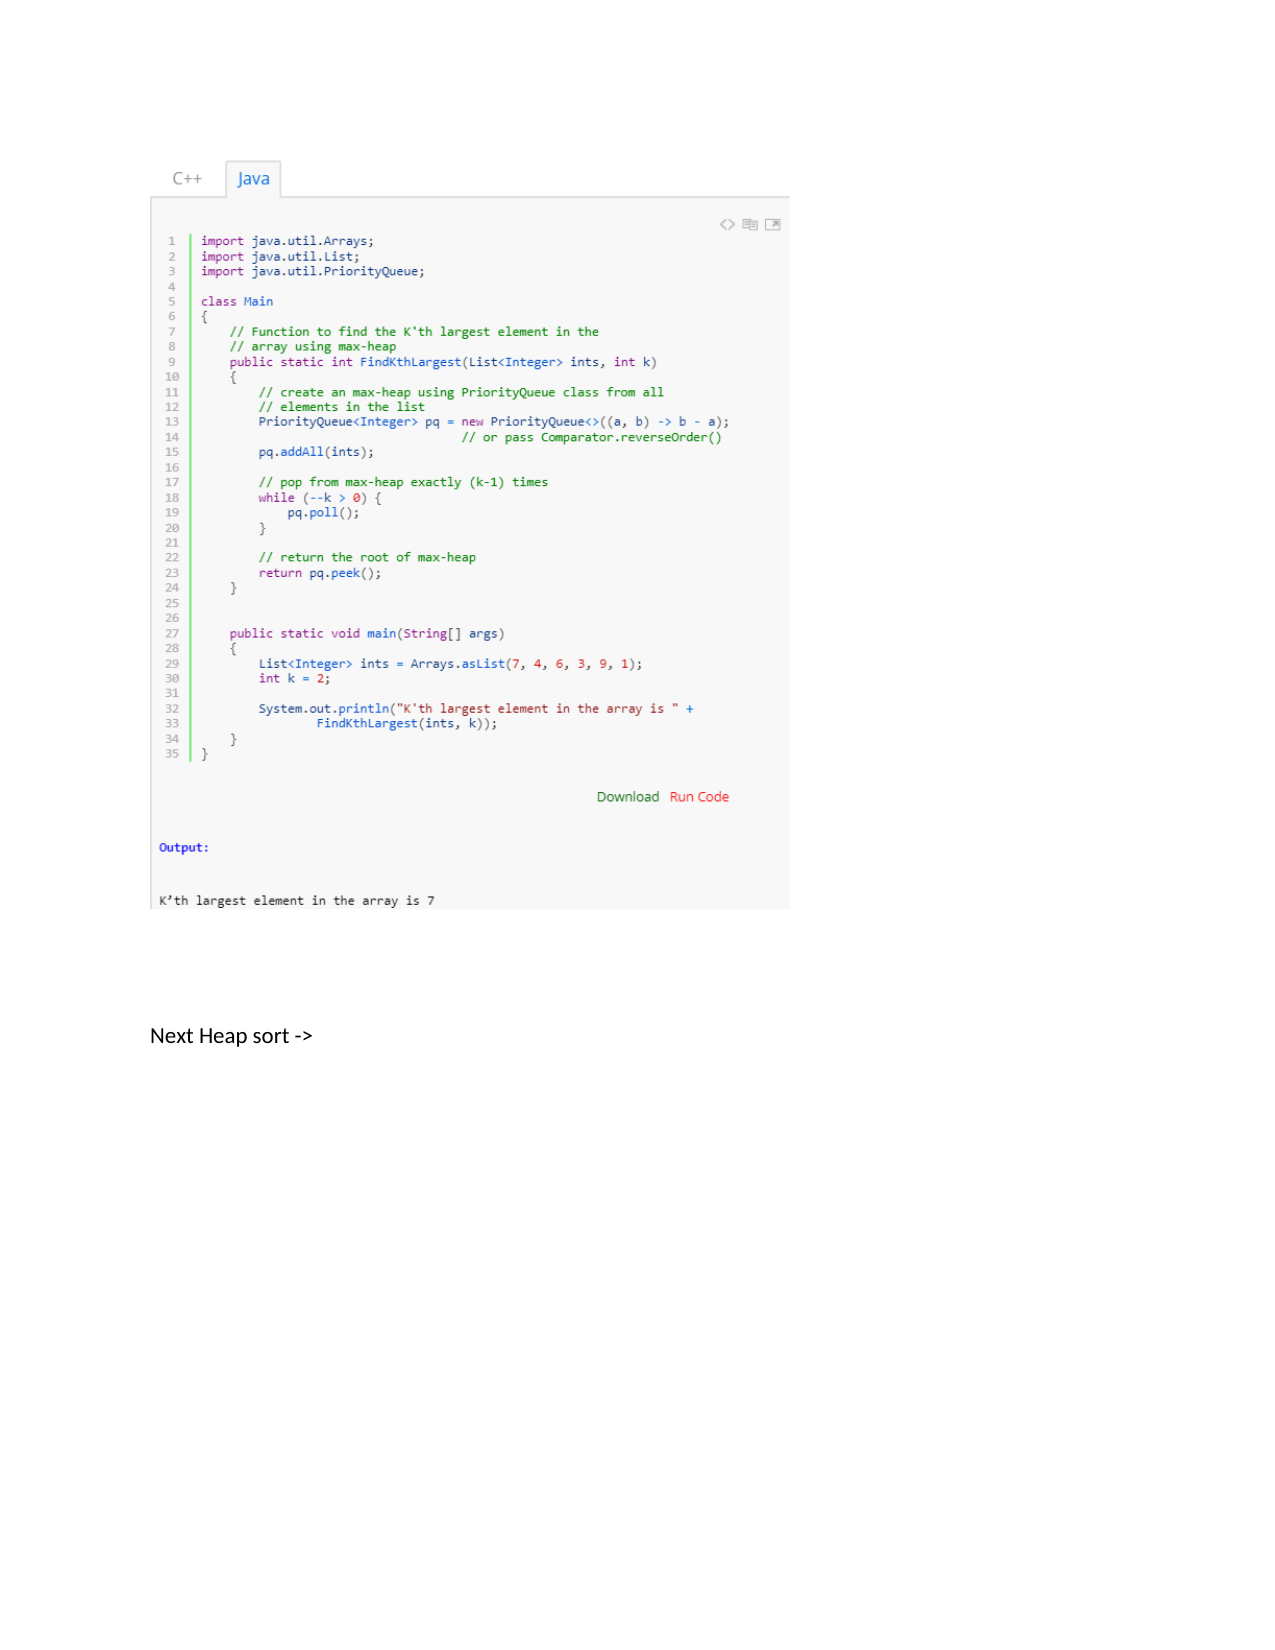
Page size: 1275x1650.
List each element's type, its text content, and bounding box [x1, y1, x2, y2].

text Next Heap sort -> [150, 1021, 1125, 1049]
picture [150, 150, 790, 909]
